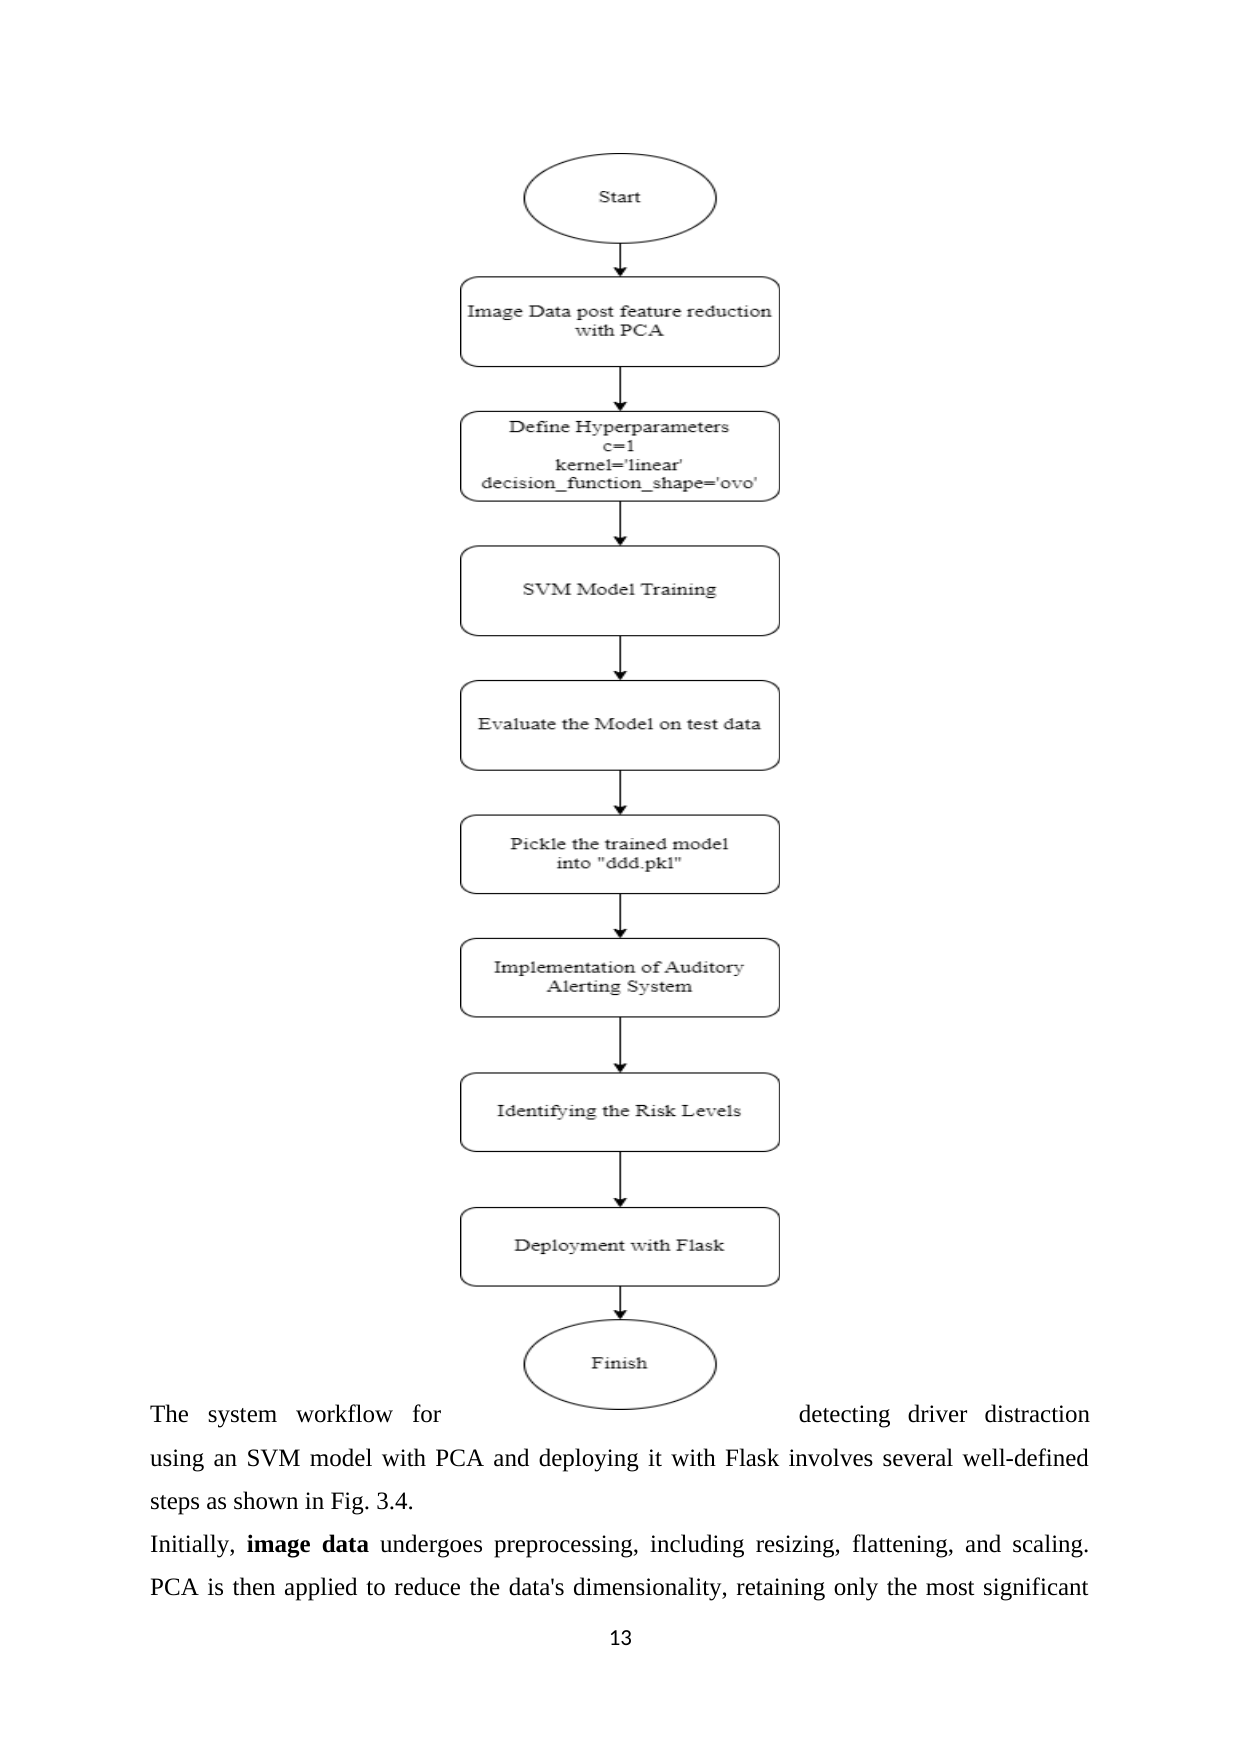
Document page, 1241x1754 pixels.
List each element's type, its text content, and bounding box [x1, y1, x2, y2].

text The system workflow for detecting driver distraction using an SVM model with PCA and deploying it with Flask involves several well-defined steps as shown in Fig. 3.4. [150, 1399, 1090, 1514]
picture [460, 153, 780, 1410]
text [150, 1529, 1090, 1601]
